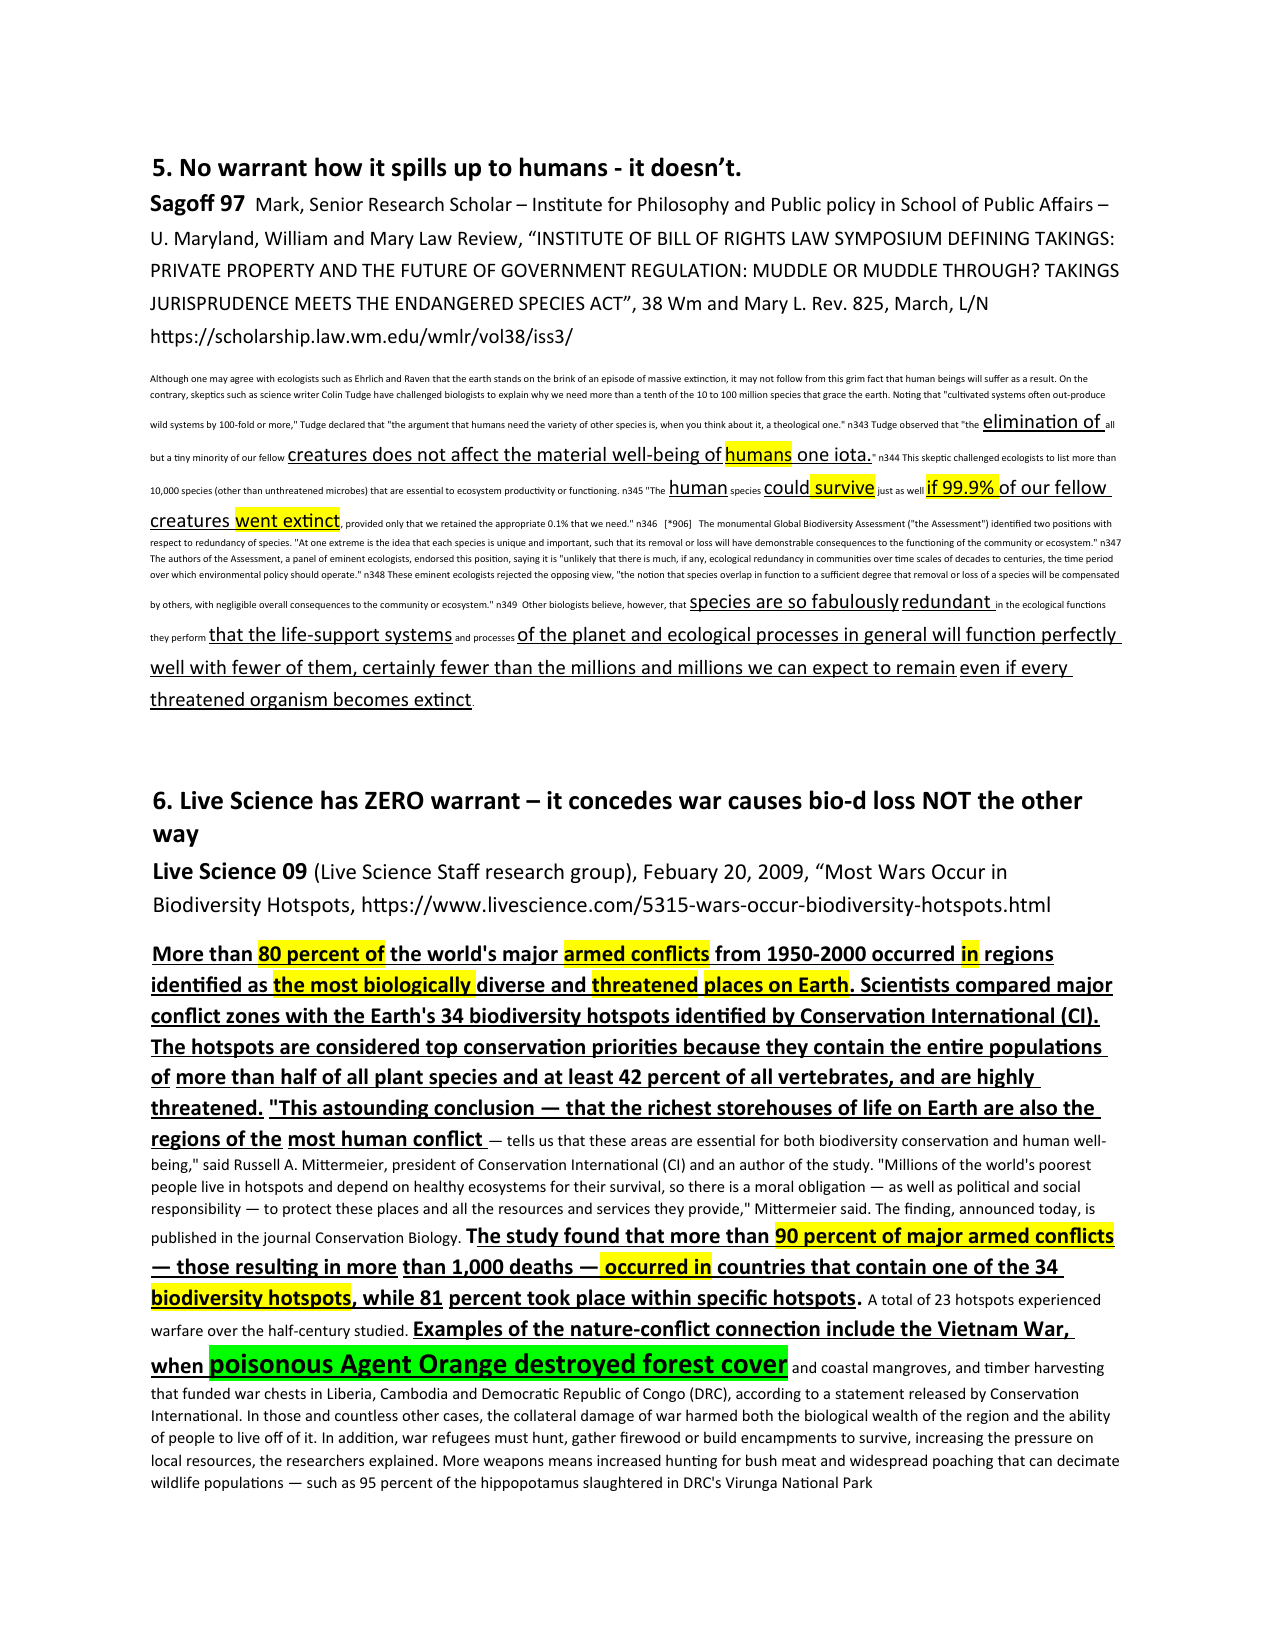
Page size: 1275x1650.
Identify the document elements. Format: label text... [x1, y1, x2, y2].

text More than 80 percent of the world's major armed conflicts from 1950-2000 occurred in regions identified as the most biologically diverse and threatened places on Earth. Scientists compared major conflict zones with the Earth's 34 biodiversity hotspots identified by Conservation International (CI). The hotspots are considered top conservation priorities because they contain the entire populations of more than half of all plant species and at least 42 percent of all vertebrates, and are highly threatened. "This astounding conclusion — that the richest storehouses of life on Earth are also the regions of the most human conflict — tells us that these areas are essential for both biodiversity conservation and human well-being," said Russell A. Mittermeier, president of Conservation International (CI) and an author of the study. "Millions of the world's poorest people live in hotspots and depend on healthy ecosystems for their survival, so there is a moral obligation — as well as political and social responsibility — to protect these places and all the resources and services they provide," Mittermeier said. The finding, announced today, is published in the journal Conservation Biology. The study found that more than 90 percent of major armed conflicts — those resulting in more than 1,000 deaths — occurred in countries that contain one of the 34 biodiversity hotspots, while 81 percent took place within specific hotspots. A total of 23 hotspots experienced warfare over the half-century studied. Examples of the nature-conflict connection include the Vietnam War, when poisonous Agent Orange destroyed forest cover and coastal mangroves, and timber harvesting that funded war chests in Liberia, Cambodia and Democratic Republic of Congo (DRC), according to a statement released by Conservation International. In those and countless other cases, the collateral damage of war harmed both the biological wealth of the region and the ability of people to live off of it. In addition, war refugees must hunt, gather firewood or build encampments to survive, increasing the pressure on local resources, the researchers explained. More weapons means increased hunting for bush meat and widespread poaching that can decimate wildlife populations — such as 95 percent of the hippopotamus slaughtered in DRC's Virunga National Park [151, 939, 1123, 1492]
subtitle 5. No warrant how it spills up to humans - it doesn’t. [151, 150, 1122, 183]
text Live Science 09 (Live Science Staff research group), Febuary 20, 2009, “Most Wars Occur in Biodiversity Hotspots, https://www.livescience.com/5315-wars-occur-biodiversity-hotspots.html [152, 855, 1101, 918]
text Although one may agree with ecologists such as Ehrlich and Raven that the earth stands on the brink of an episode of massive extinction, it may not follow from this grim fact that human beings will suffer as a result. On the contrary, skeptics such as science writer Colin Tudge have challenged biologists to explain why we need more than a tenth of the 10 to 100 million species that grace the earth. Noting that "cultivated systems often out-produce wild systems by 100-fold or more," Tudge declared that "the argument that humans need the variety of other species is, when you think about it, a theological one." n343 Tudge observed that "the elimination of all but a tiny minority of our fellow creatures does not affect the material well-being of humans one iota." n344 This skeptic challenged ecologists to list more than 10,000 species (other than unthreatened microbes) that are essential to ecosystem productivity or functioning. n345 "The human species could survive just as well if 99.9% of our fellow creatures went extinct, provided only that we retained the appropriate 0.1% that we need." n346 [*906] The monumental Global Biodiversity Assessment ("the Assessment") identified two positions with respect to redundancy of species. "At one extreme is the idea that each species is unique and important, such that its removal or loss will have demonstrable consequences to the functioning of the community or ecosystem." n347 The authors of the Assessment, a panel of eminent ecologists, endorsed this position, saying it is "unlikely that there is much, if any, ecological redundancy in communities over time scales of decades to centuries, the time period over which environmental policy should operate." n348 These eminent ecologists rejected the opposing view, "the notion that species overlap in function to a sufficient degree that removal or loss of a species will be compensated by others, with negligible overall consequences to the community or ecosystem." n349 Other biologists believe, however, that species are so fabulously redundant in the ecological functions they perform that the life-support systems and processes of the planet and ecological processes in general will function perfectly well with fewer of them, certainly fewer than the millions and millions we can expect to remain even if every threatened organism becomes extinct. [150, 372, 1125, 712]
subtitle 6. Live Science has ZERO warrant – it concedes war causes bio-d loss NOT the other way [152, 783, 1125, 849]
text Sagoff 97 Mark, Senior Research Scholar – Institute for Philosophy and Public policy in School of Public Affairs – U. Maryland, William and Mary Law Review, “INSTITUTE OF BILL OF RIGHTS LAW SYMPOSIUM DEFINING TAKINGS: PRIVATE PROPERTY AND THE FUTURE OF GOVERNMENT REGULATION: MUDDLE OR MUDDLE THROUGH? TAKINGS JURISPRUDENCE MEETS THE ENDANGERED SPECIES ACT”, 38 Wm and Mary L. Rev. 825, March, L/N https://scholarship.law.wm.edu/wmlr/vol38/iss3/ [150, 187, 1125, 348]
